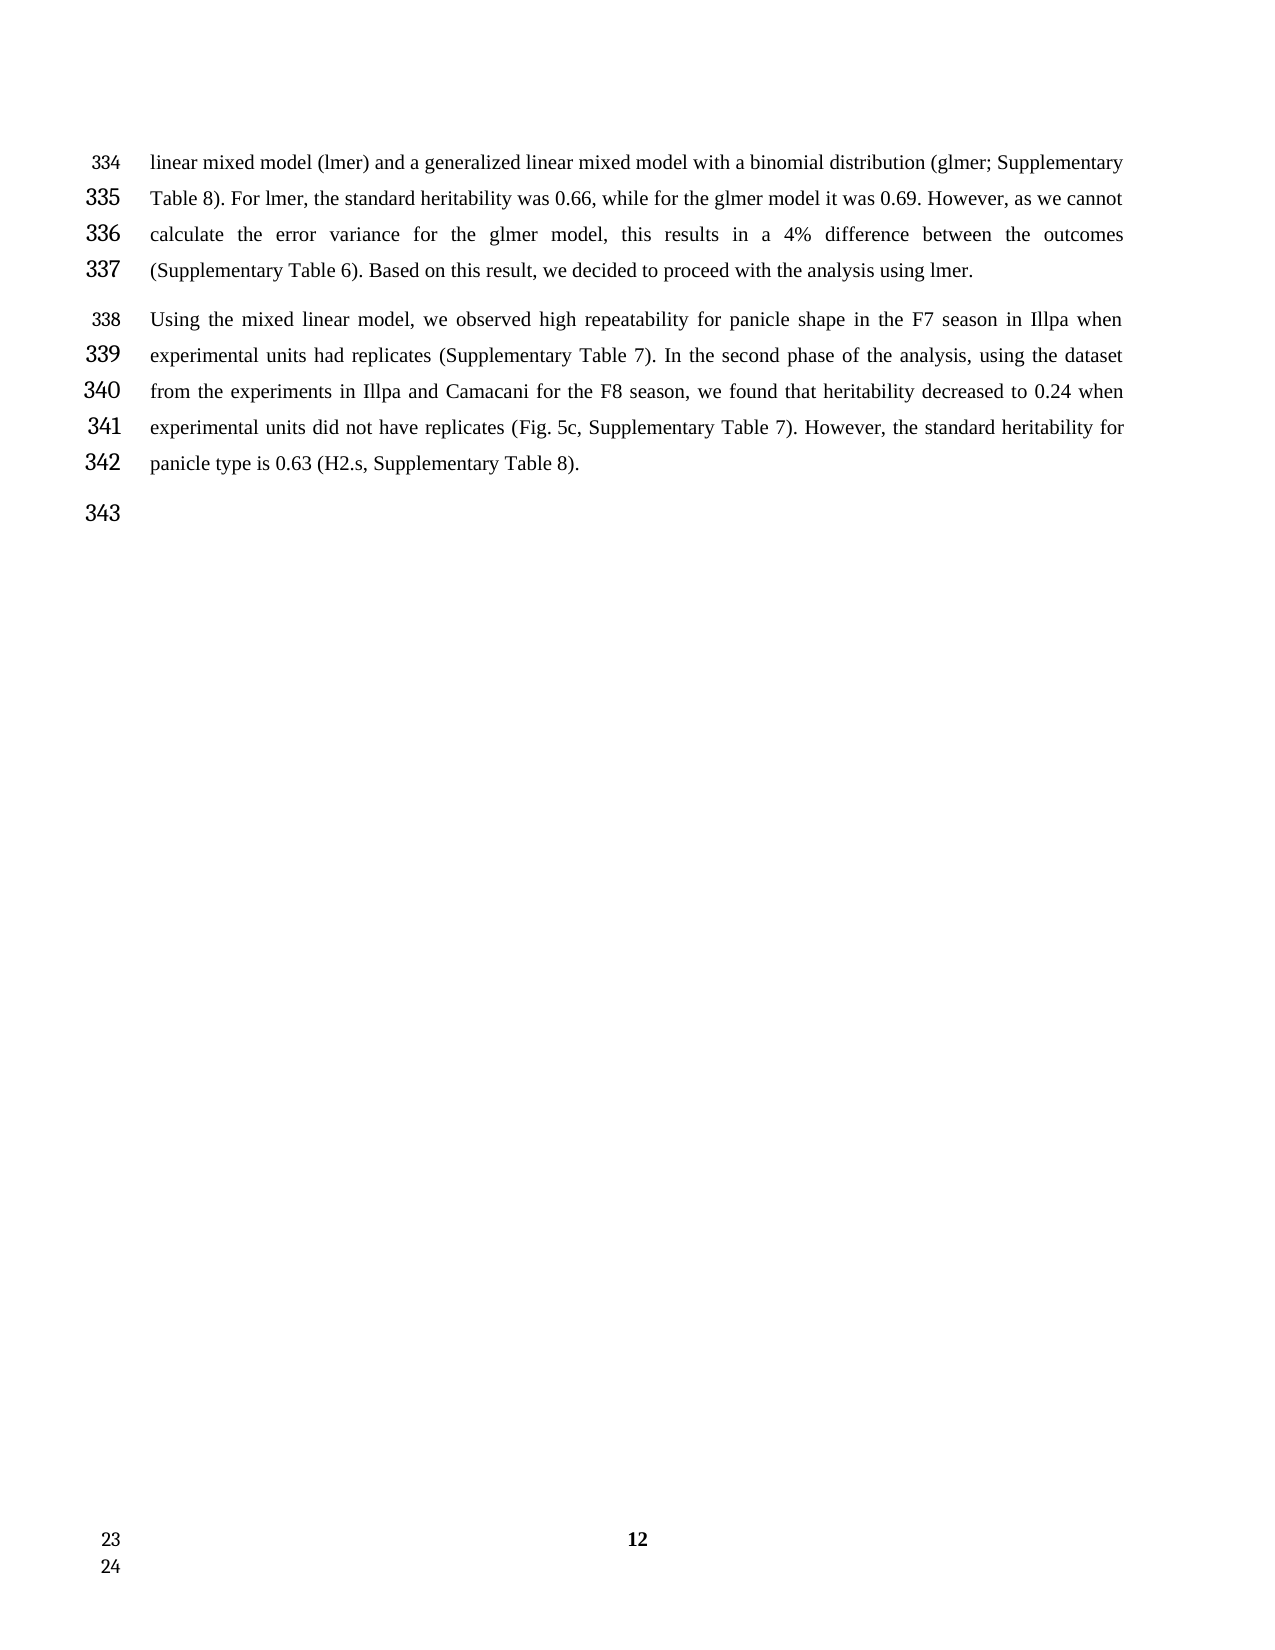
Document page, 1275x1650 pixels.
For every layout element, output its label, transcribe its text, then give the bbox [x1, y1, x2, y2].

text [150, 150, 1125, 282]
text Using the mixed linear model, we observed high repeatability for panicle shape in the F7 season in Illpa when experimental units had replicates (Supplementary Table 7). In the second phase of the analysis, using the dataset from the experiments in Illpa and Camacani for the F8 season, we found that heritability decreased to 0.24 when experimental units did not have replicates (Fig. 5c, Supplementary Table 7). However, the standard heritability for panicle type is 0.63 (H2.s, Supplementary Table 8). [150, 307, 1125, 475]
